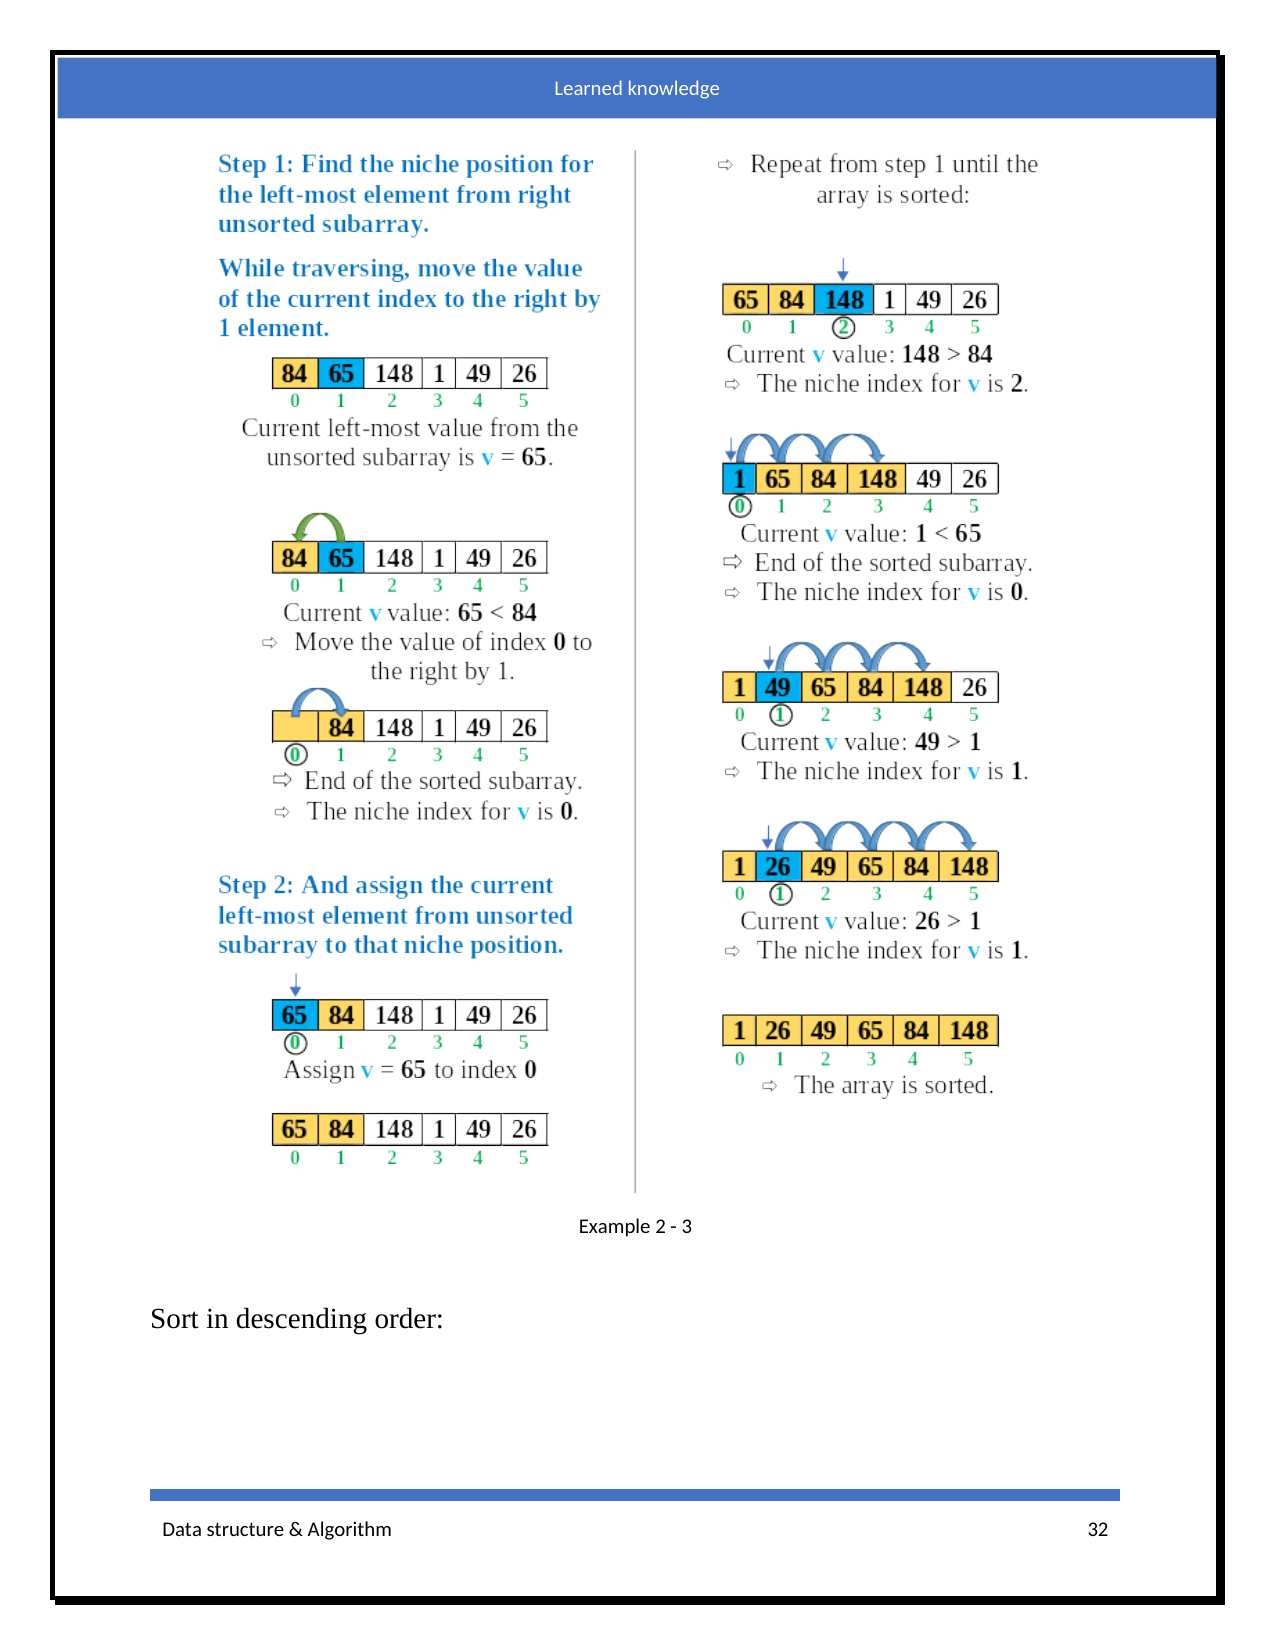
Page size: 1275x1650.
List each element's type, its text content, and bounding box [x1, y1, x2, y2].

text Sort in descending order: [150, 1301, 1120, 1334]
